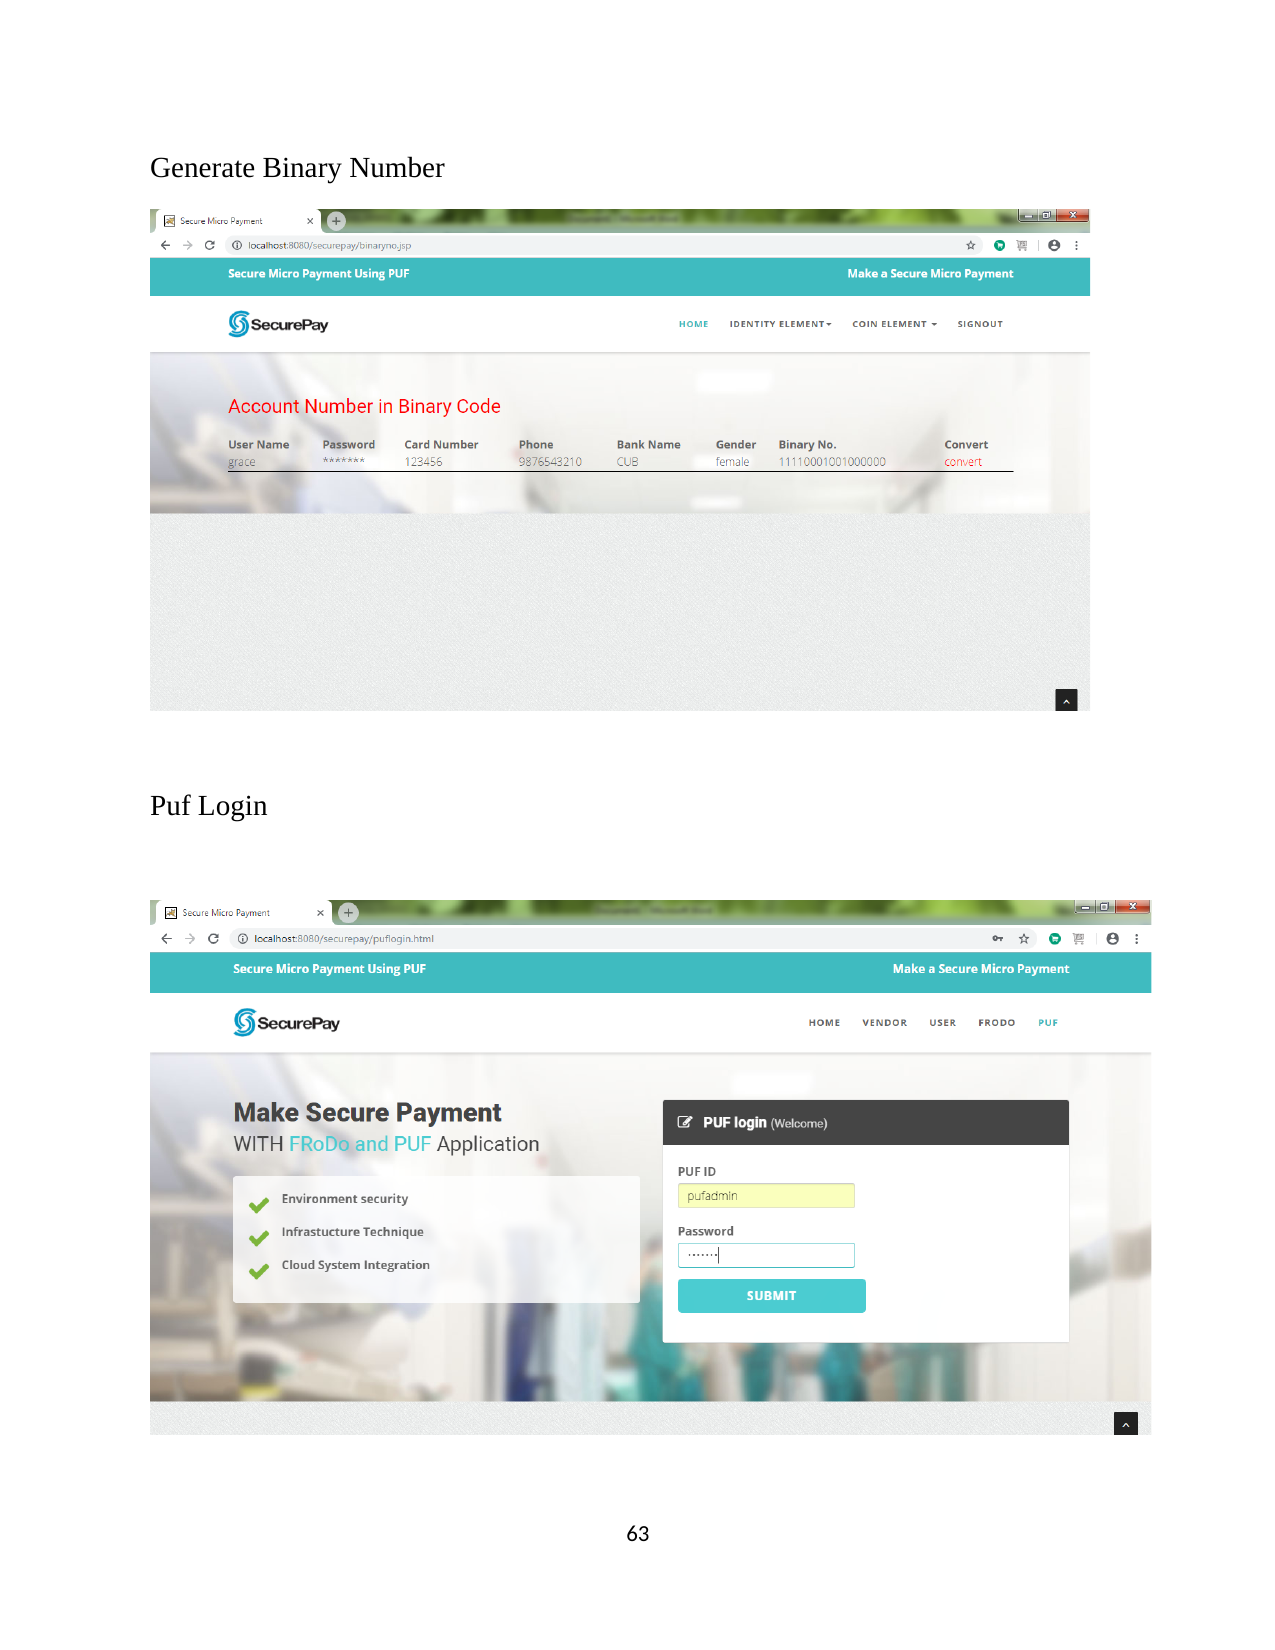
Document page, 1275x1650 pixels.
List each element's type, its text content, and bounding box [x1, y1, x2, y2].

picture [150, 900, 1152, 1435]
text Generate Binary Number [150, 150, 1125, 183]
picture [150, 209, 1091, 711]
text Puf Login [150, 788, 1125, 822]
